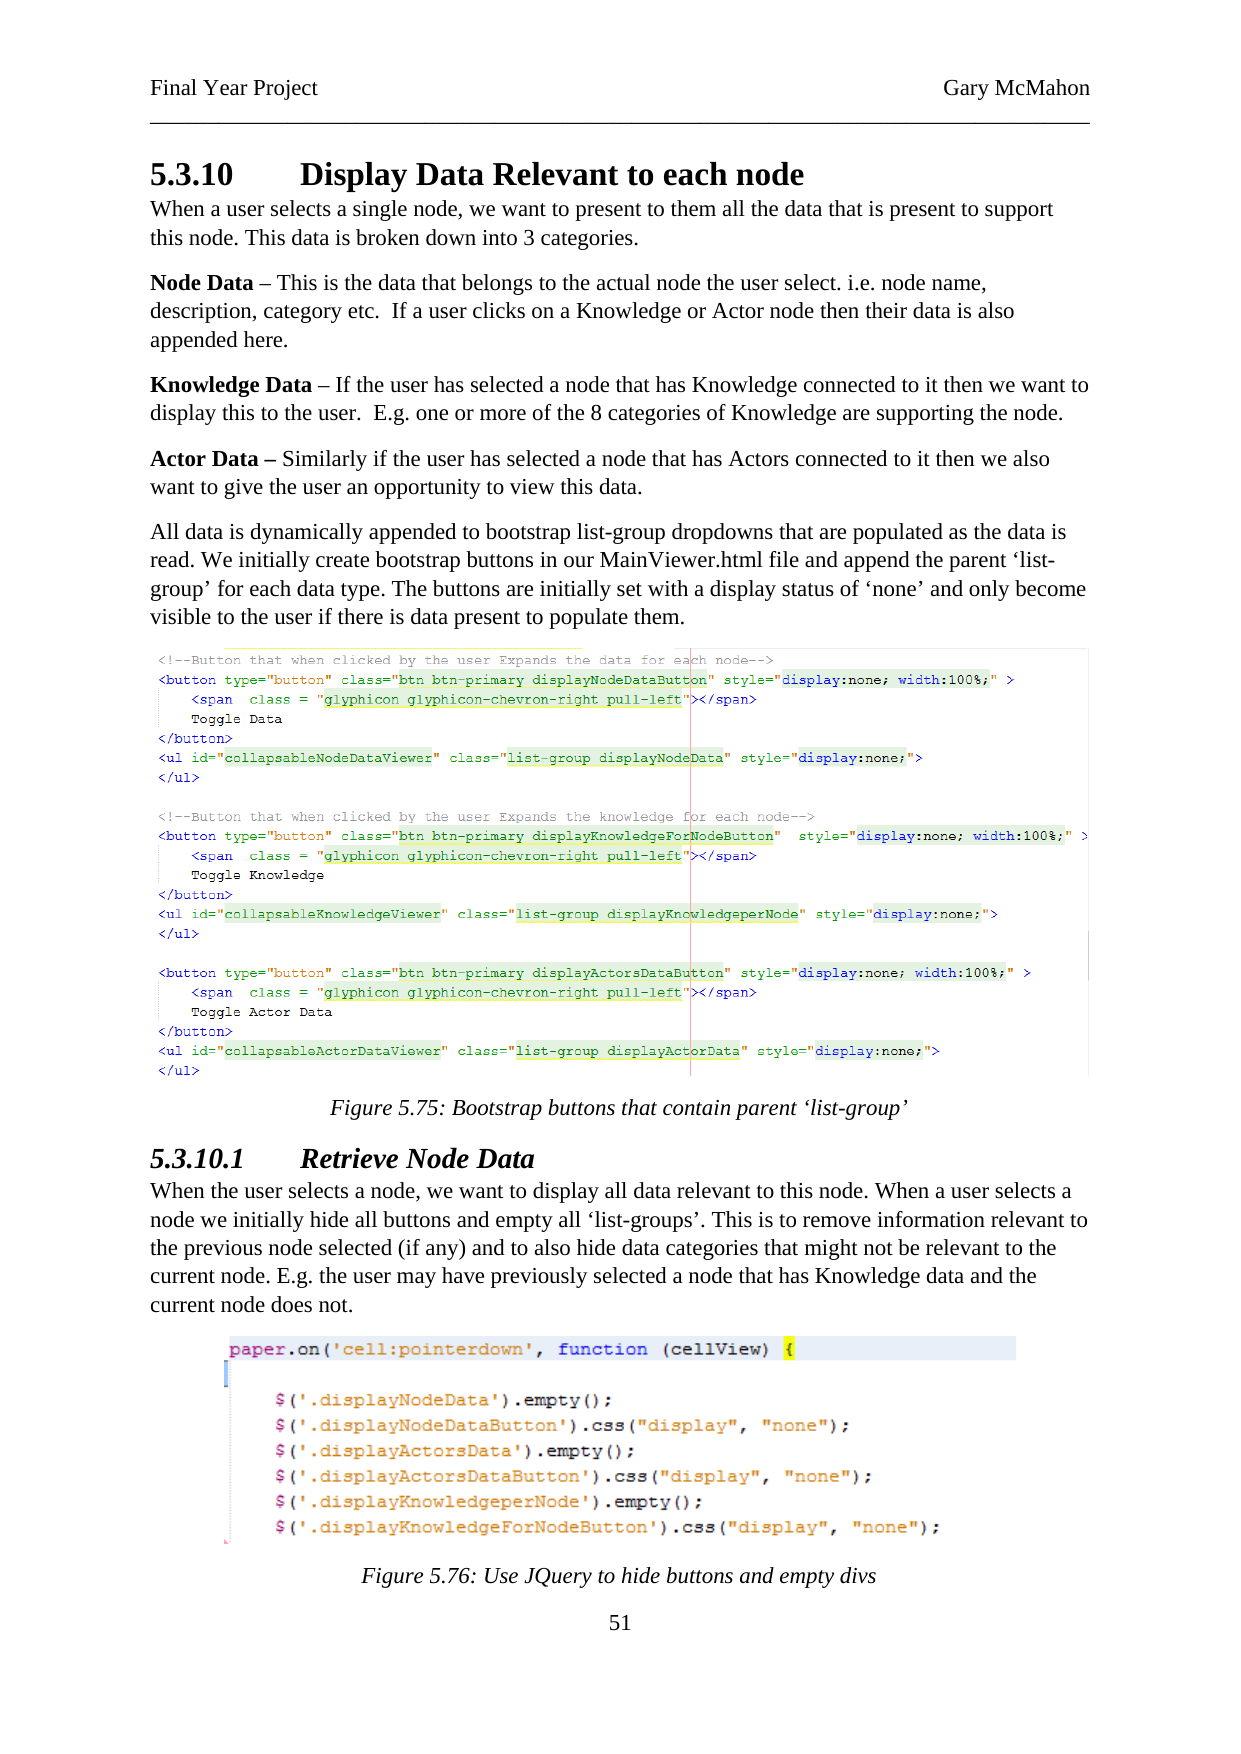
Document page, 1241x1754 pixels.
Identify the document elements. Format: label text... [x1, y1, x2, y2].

picture [150, 648, 1089, 1076]
subtitle Display Data Relevant to each node [150, 154, 1090, 192]
picture [224, 1336, 1017, 1544]
text Knowledge Data – If the user has selected a node that has Knowledge connected to it then we want to display this to the user. E.g. one or more of the 8 categories of Knowledge are supporting the node. [150, 371, 1090, 426]
text When the user selects a node, we want to display all data relevant to this node. When a user selects a node we initially hide all buttons and empty all ‘list-groups’. This is to remove information relevant to the previous node selected (if any) and to also hide data categories that might not be relevant to the current node. E.g. the user may have previously selected a node that has Knowledge data and the current node does not. [150, 1177, 1090, 1317]
text When a user selects a single node, we want to present to them all the data that is present to support this node. This data is broken down into 3 categories. [150, 196, 1090, 250]
text Actor Data – Similarly if the user has selected a node that has Actors connected to it then we also want to give the user an opportunity to view this data. [150, 444, 1090, 499]
subtitle Retrieve Node Data [150, 1141, 1090, 1174]
text Node Data – This is the data that belongs to the actual node the user select. i.e. node name, description, category etc. If a user clicks on a Knowledge or Actor node then their data is also appended here. [150, 269, 1090, 352]
text All data is dynamically appended to bootstrap list-group dropdowns that are populated as the data is read. We initially create bootstrap buttons in our MainViewer.html file and append the parent ‘list-group’ for each data type. The buttons are initially set with a display status of ‘none’ and only become visible to the user if there is data present to populate them. [150, 518, 1090, 630]
